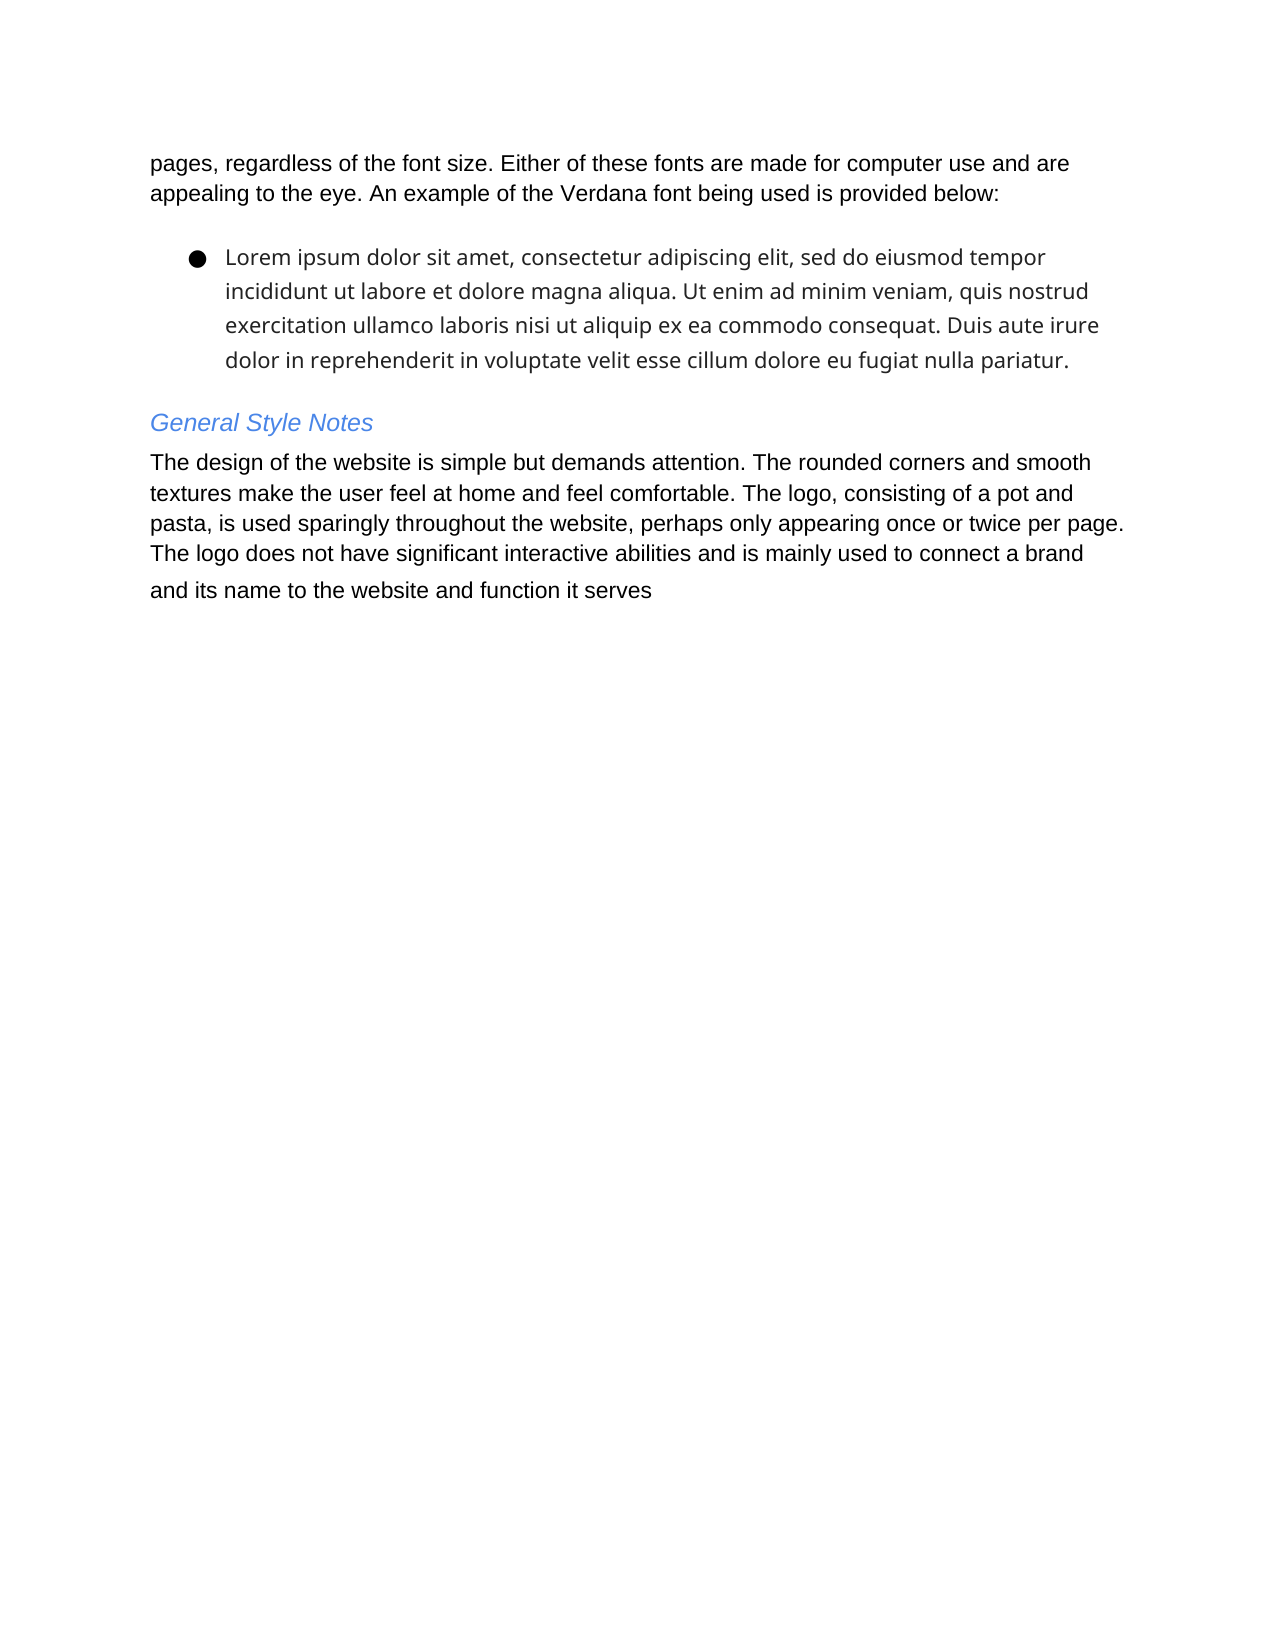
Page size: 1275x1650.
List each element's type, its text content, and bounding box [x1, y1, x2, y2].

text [150, 150, 1125, 207]
list Lorem ipsum dolor sit amet, consectetur adipiscing elit, sed do eiusmod tempor incididunt ut labore et dolore magna aliqua. Ut enim ad minim veniam, quis nostrud exercitation ullamco laboris nisi ut aliquip ex ea commodo consequat. Duis aute irure dolor in reprehenderit in voluptate velit esse cillum dolore eu fugiat nulla pariatur. [187, 241, 1125, 374]
text The design of the website is simple but demands attention. The rounded corners and smooth textures make the user feel at home and feel comfortable. The logo, consisting of a pot and pasta, is used sparingly throughout the website, perhaps only appearing once or twice per page. The logo does not have significant interactive abilities and is mainly used to connect a brand and its name to the website and function it serves [150, 449, 1125, 605]
subtitle General Style Notes [150, 408, 1125, 437]
